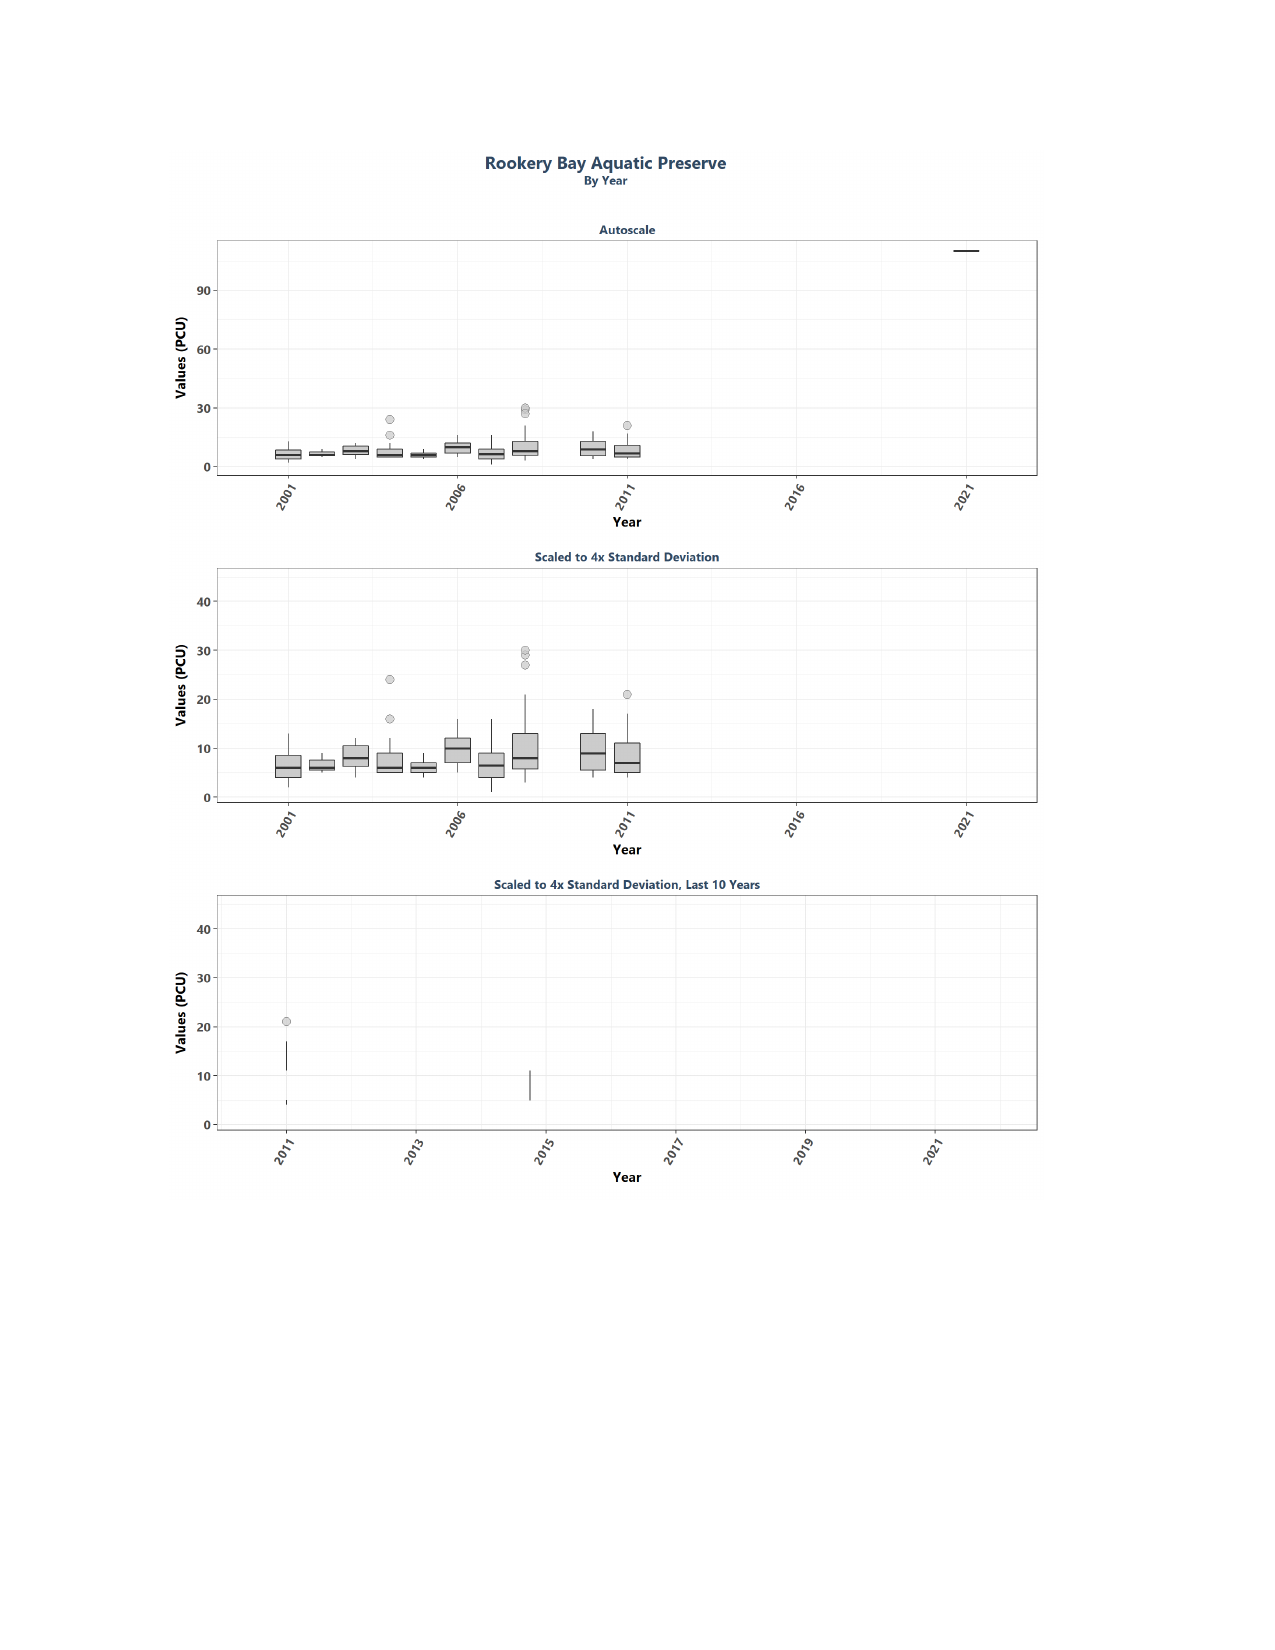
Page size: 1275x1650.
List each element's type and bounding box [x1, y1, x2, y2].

picture [168, 150, 1044, 1200]
